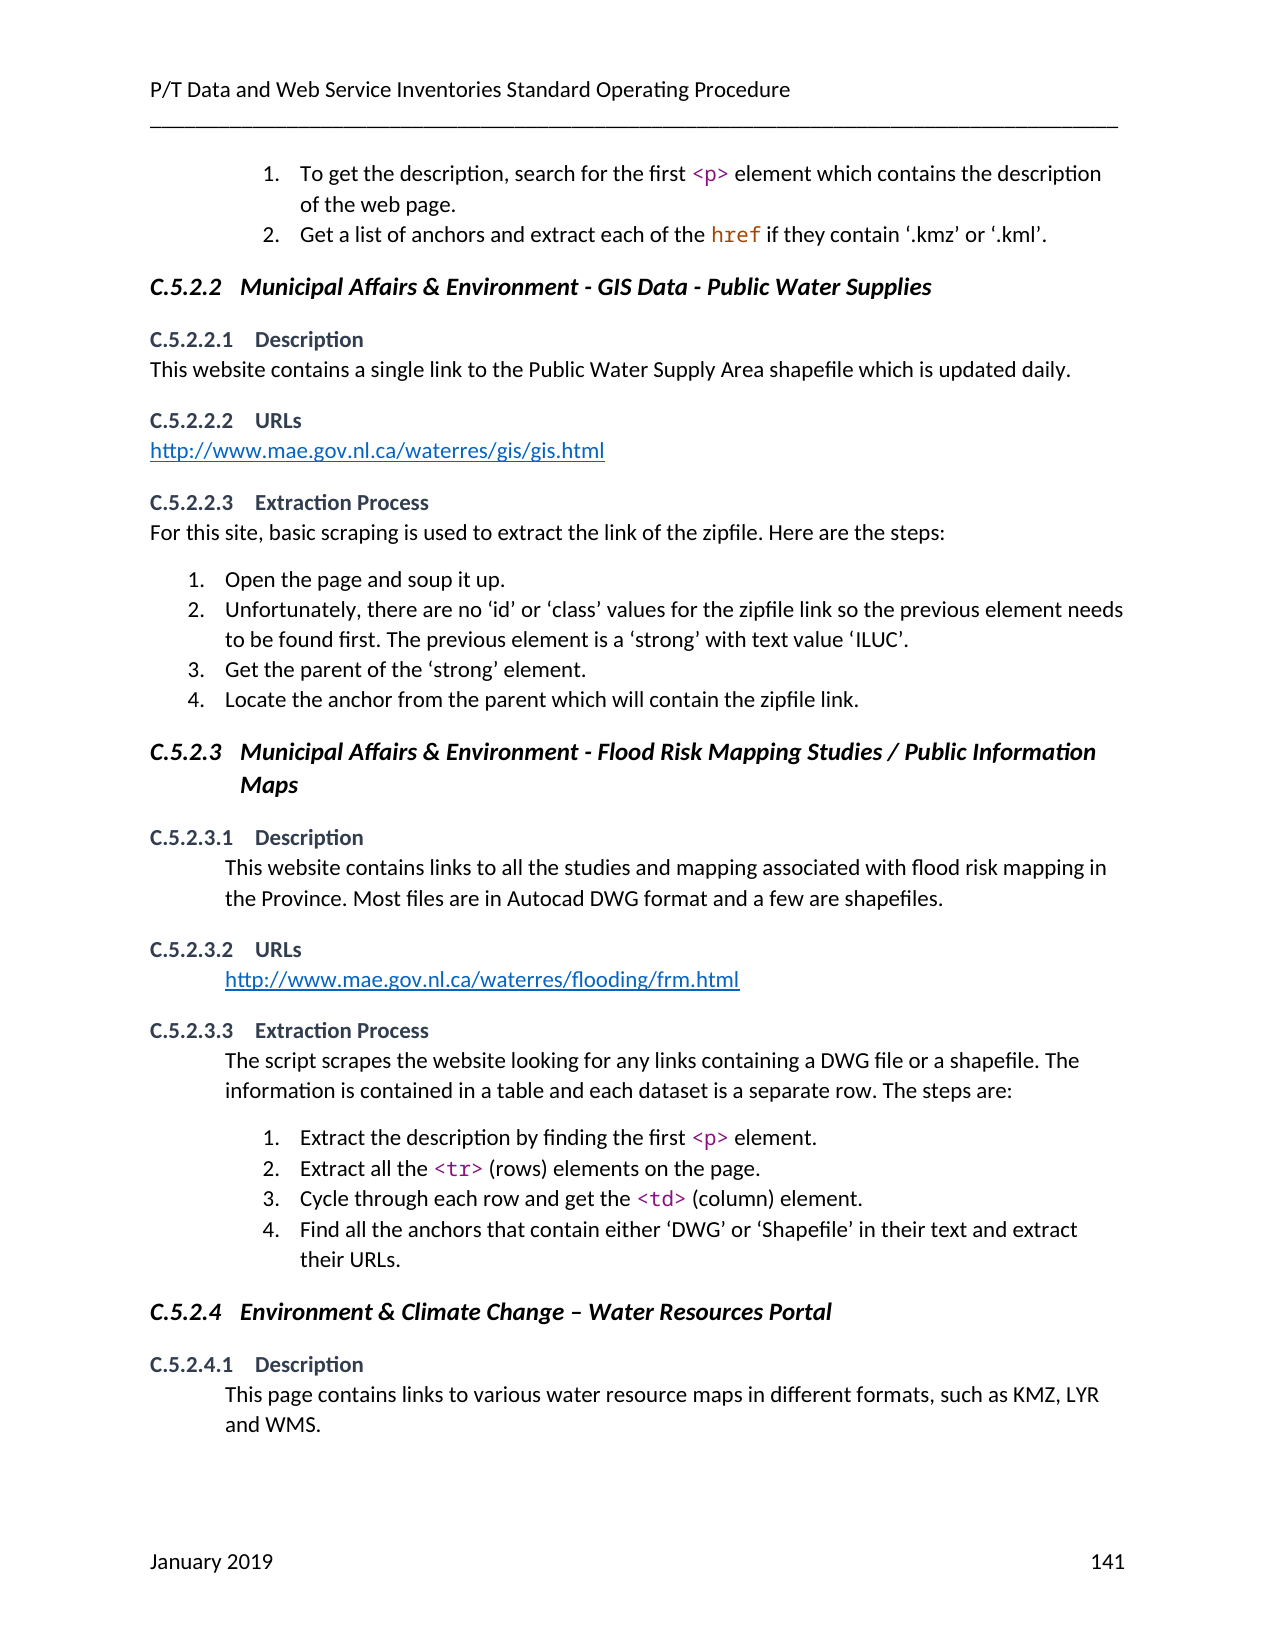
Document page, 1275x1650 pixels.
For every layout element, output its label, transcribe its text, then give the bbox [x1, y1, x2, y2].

subtitle Municipal Affairs & Environment - GIS Data - Public Water Supplies [150, 271, 1125, 302]
list Extract the description by finding the first <p> element. [262, 1123, 1125, 1152]
list Get the parent of the ‘strong’ element. [187, 655, 1125, 683]
subtitle Extraction Process [150, 488, 1125, 516]
subtitle URLs [150, 935, 1125, 963]
text http://www.mae.gov.nl.ca/waterres/gis/gis.html [150, 437, 1125, 464]
subtitle Extraction Process [150, 1016, 1125, 1044]
text For this site, basic scraping is used to extract the link of the zipfile. Here are the steps: [150, 518, 1125, 546]
text This website contains links to all the studies and mapping associated with flood risk mapping in the Province. Most files are in Autocad DWG format and a few are shapefiles. [225, 853, 1125, 912]
subtitle Description [150, 823, 1125, 851]
subtitle Description [150, 1350, 1125, 1378]
subtitle Description [150, 325, 1125, 353]
subtitle Municipal Affairs & Environment - Flood Risk Mapping Studies / Public Information Maps [150, 737, 1125, 800]
list To get the description, search for the first <p> element which contains the description of the web page. [262, 159, 1125, 218]
list Get a list of anchors and extract each of the href if they contain ‘.kmz’ or ‘.kml’. [262, 220, 1125, 248]
subtitle Environment & Climate Change – Water Resources Portal [150, 1296, 1125, 1327]
list Unfortunately, there are no ‘id’ or ‘class’ values for the zipfile link so the previous element needs to be found first. The previous element is a ‘strong’ with text value ‘ILUC’. [187, 595, 1125, 653]
text This page contains links to various water resource maps in different formats, such as KMZ, LYR and WMS. [225, 1380, 1125, 1438]
list Open the page and soup it up. [187, 565, 1125, 593]
text The script scrapes the website looking for any links containing a DWG file or a shapefile. The information is contained in a table and each dataset is a separate row. The steps are: [225, 1046, 1125, 1104]
list Extract all the <tr> (rows) elements on the page. [262, 1154, 1125, 1182]
list Locate the anchor from the parent which will contain the zipfile link. [187, 686, 1125, 713]
text http://www.mae.gov.nl.ca/waterres/flooding/frm.html [225, 965, 1125, 993]
subtitle URLs [150, 406, 1125, 434]
list Find all the anchors that contain either ‘DWG’ or ‘Shapefile’ in their text and extract their URLs. [262, 1215, 1125, 1273]
list Cycle through each row and get the <td> (column) element. [262, 1184, 1125, 1213]
text This website contains a single link to the Public Water Supply Area shapefile which is updated daily. [150, 355, 1125, 383]
